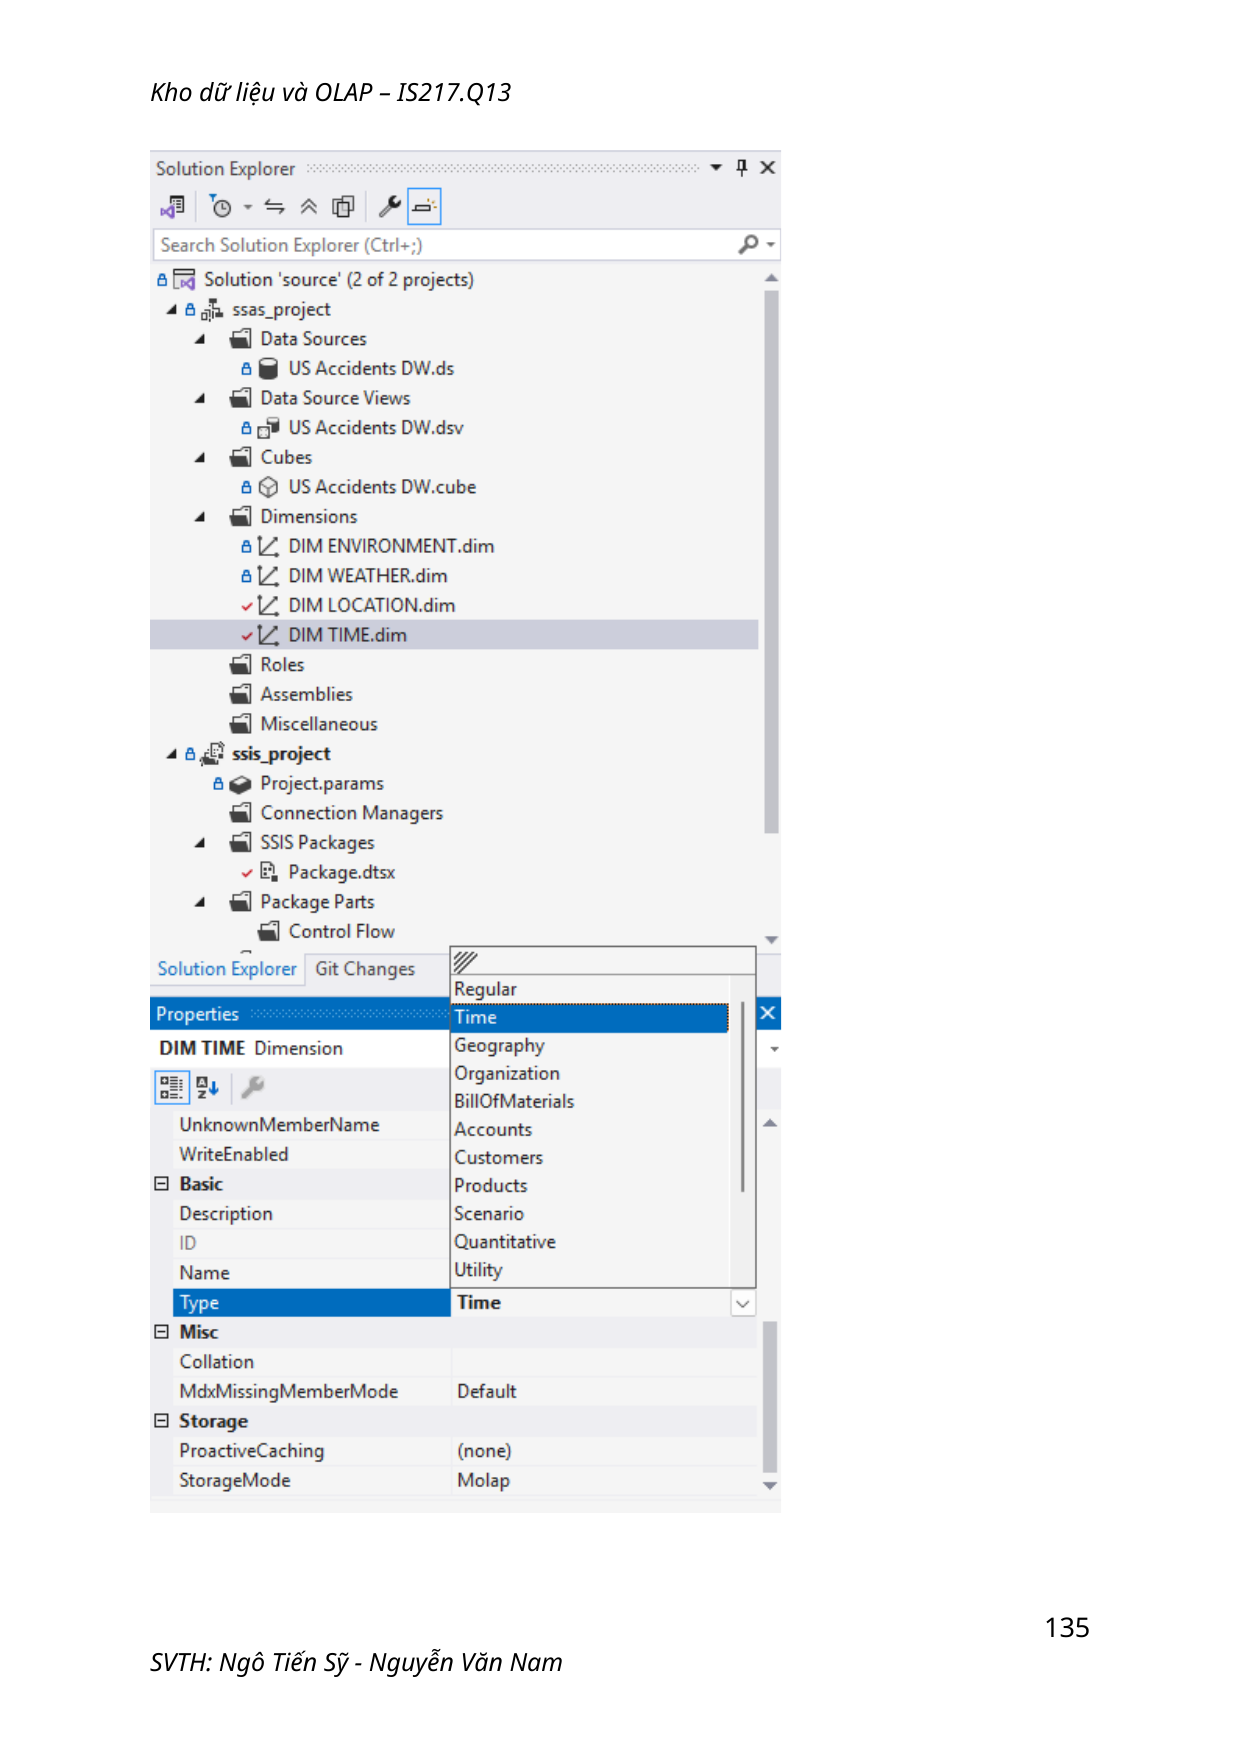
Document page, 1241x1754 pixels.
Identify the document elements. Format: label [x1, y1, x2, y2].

picture [150, 150, 782, 1513]
